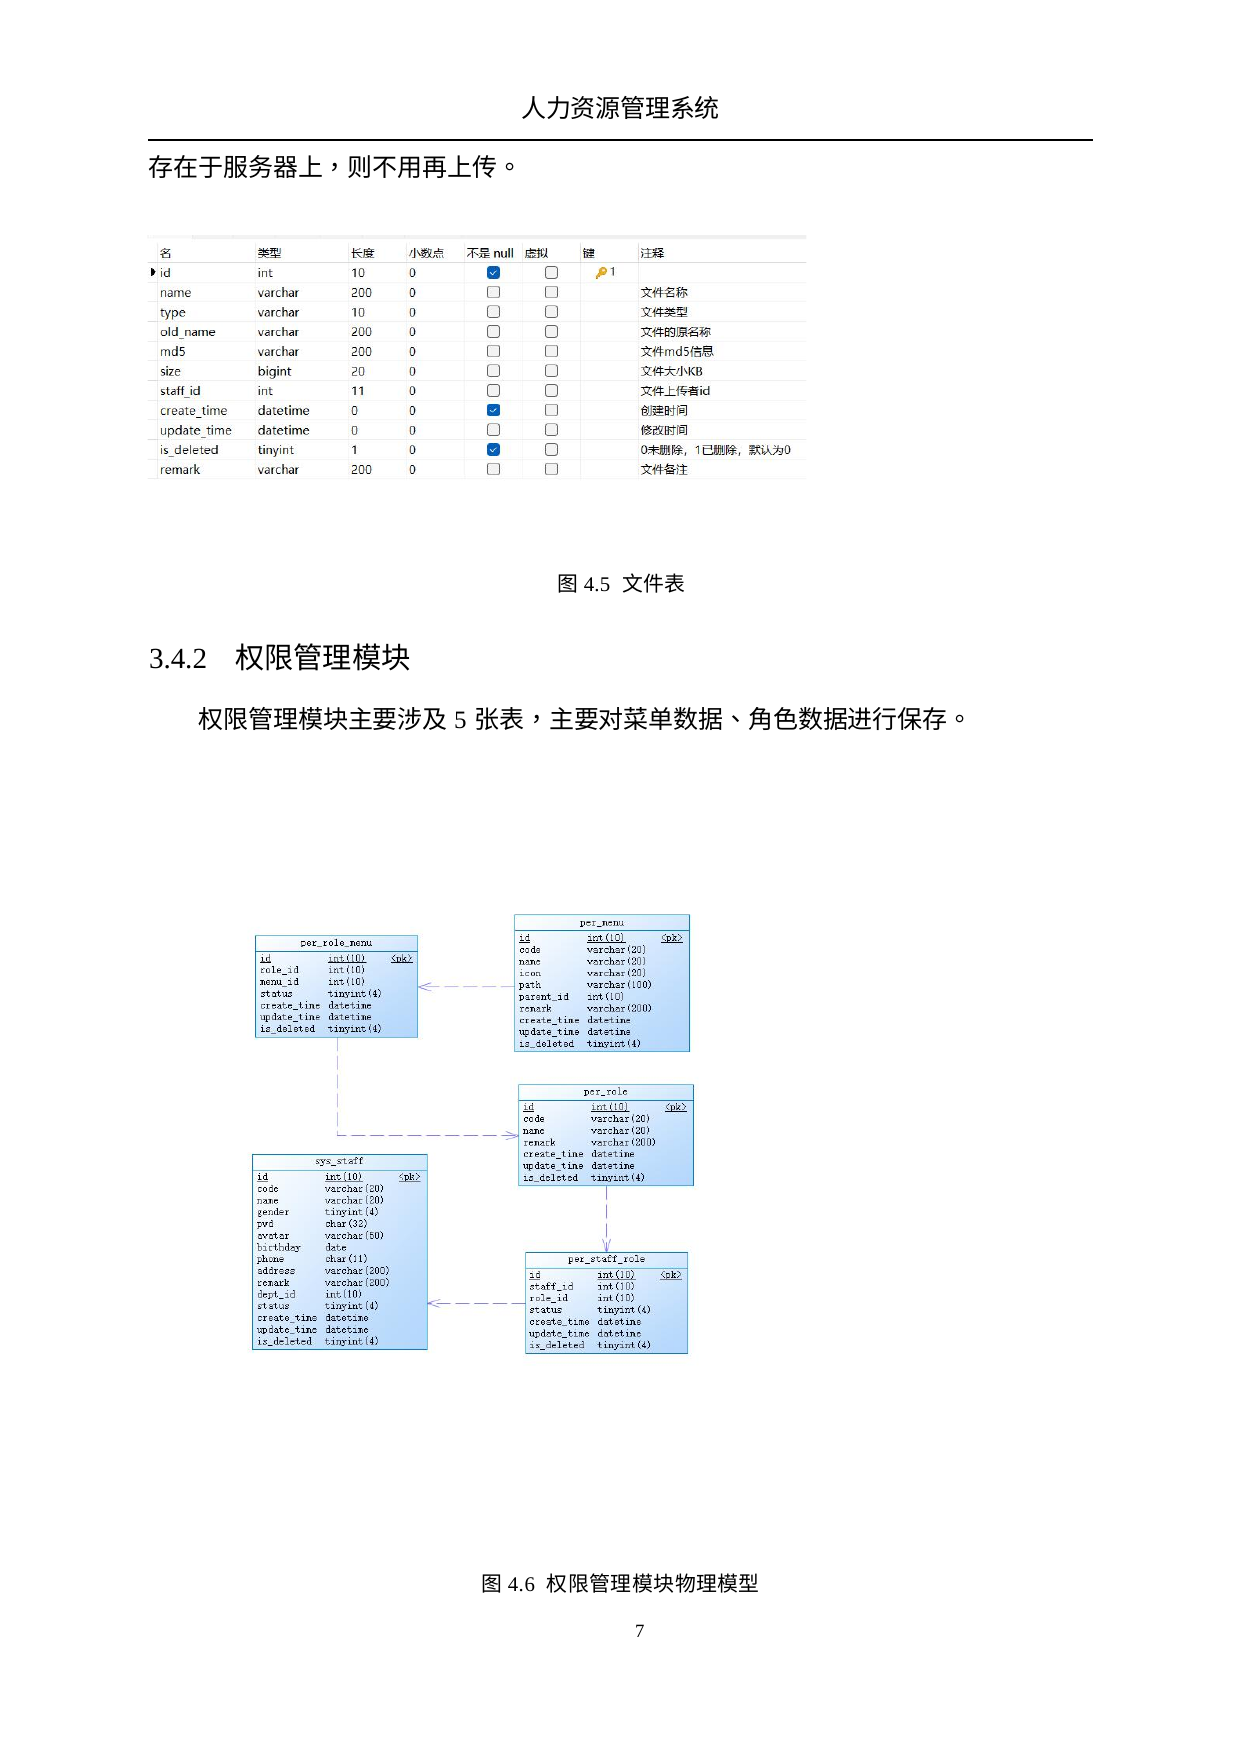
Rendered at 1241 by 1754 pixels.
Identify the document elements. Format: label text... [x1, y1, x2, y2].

text 权限管理模块主要涉及 5 张表，主要对菜单数据、角色数据进行保存。 [198, 703, 1095, 734]
picture [147, 235, 807, 482]
text 3.4.2 权限管理模块 [149, 639, 1095, 676]
picture [197, 889, 749, 1391]
text 图 4.6 权限管理模块物理模型 [481, 1570, 1095, 1597]
text 存在于服务器上，则不用再上传。 [148, 151, 1095, 182]
text 图 4.5 文件表 [557, 570, 1095, 597]
